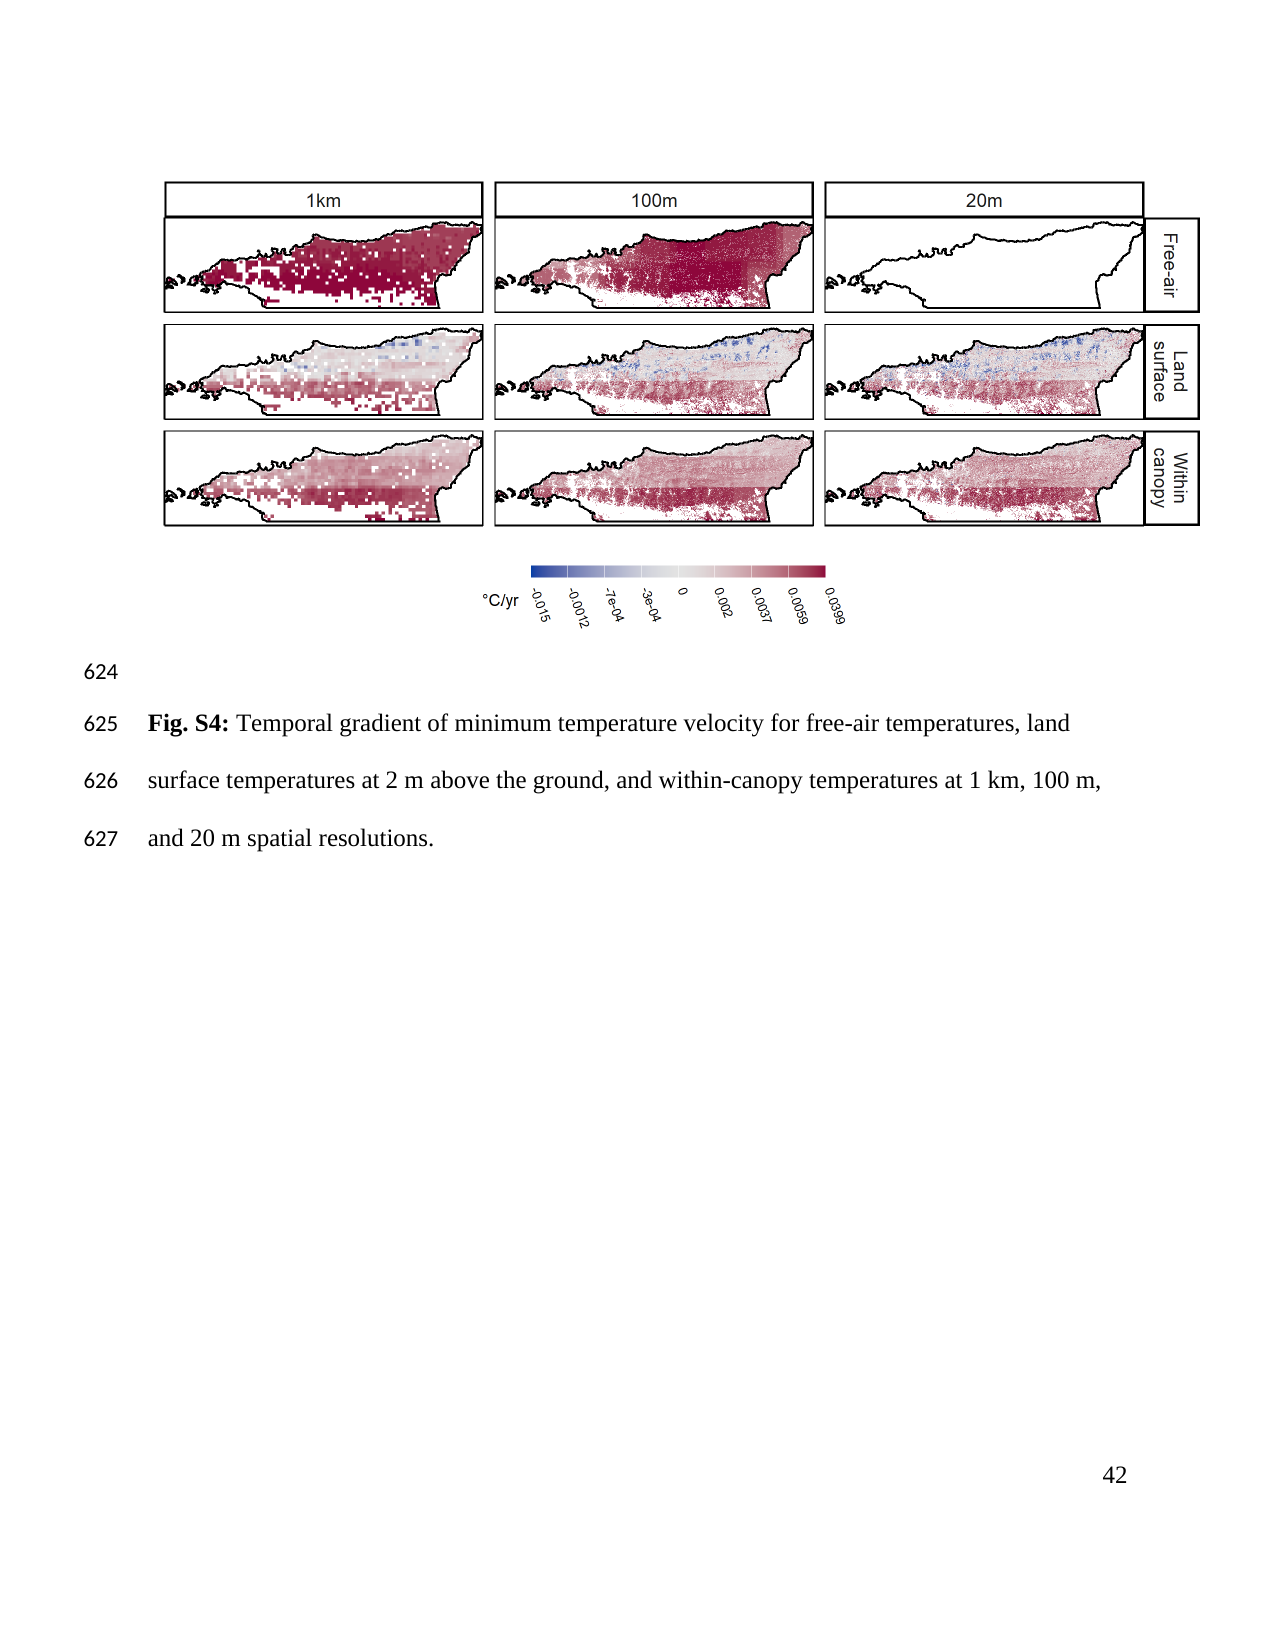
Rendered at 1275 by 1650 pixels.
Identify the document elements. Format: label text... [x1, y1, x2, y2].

picture [147, 147, 1211, 679]
text Fig. S4: Temporal gradient of minimum temperature velocity for free-air temperatures, land surface temperatures at 2 m above the ground, and within-canopy temperatures at 1 km, 100 m, and 20 m spatial resolutions. [148, 708, 1127, 852]
